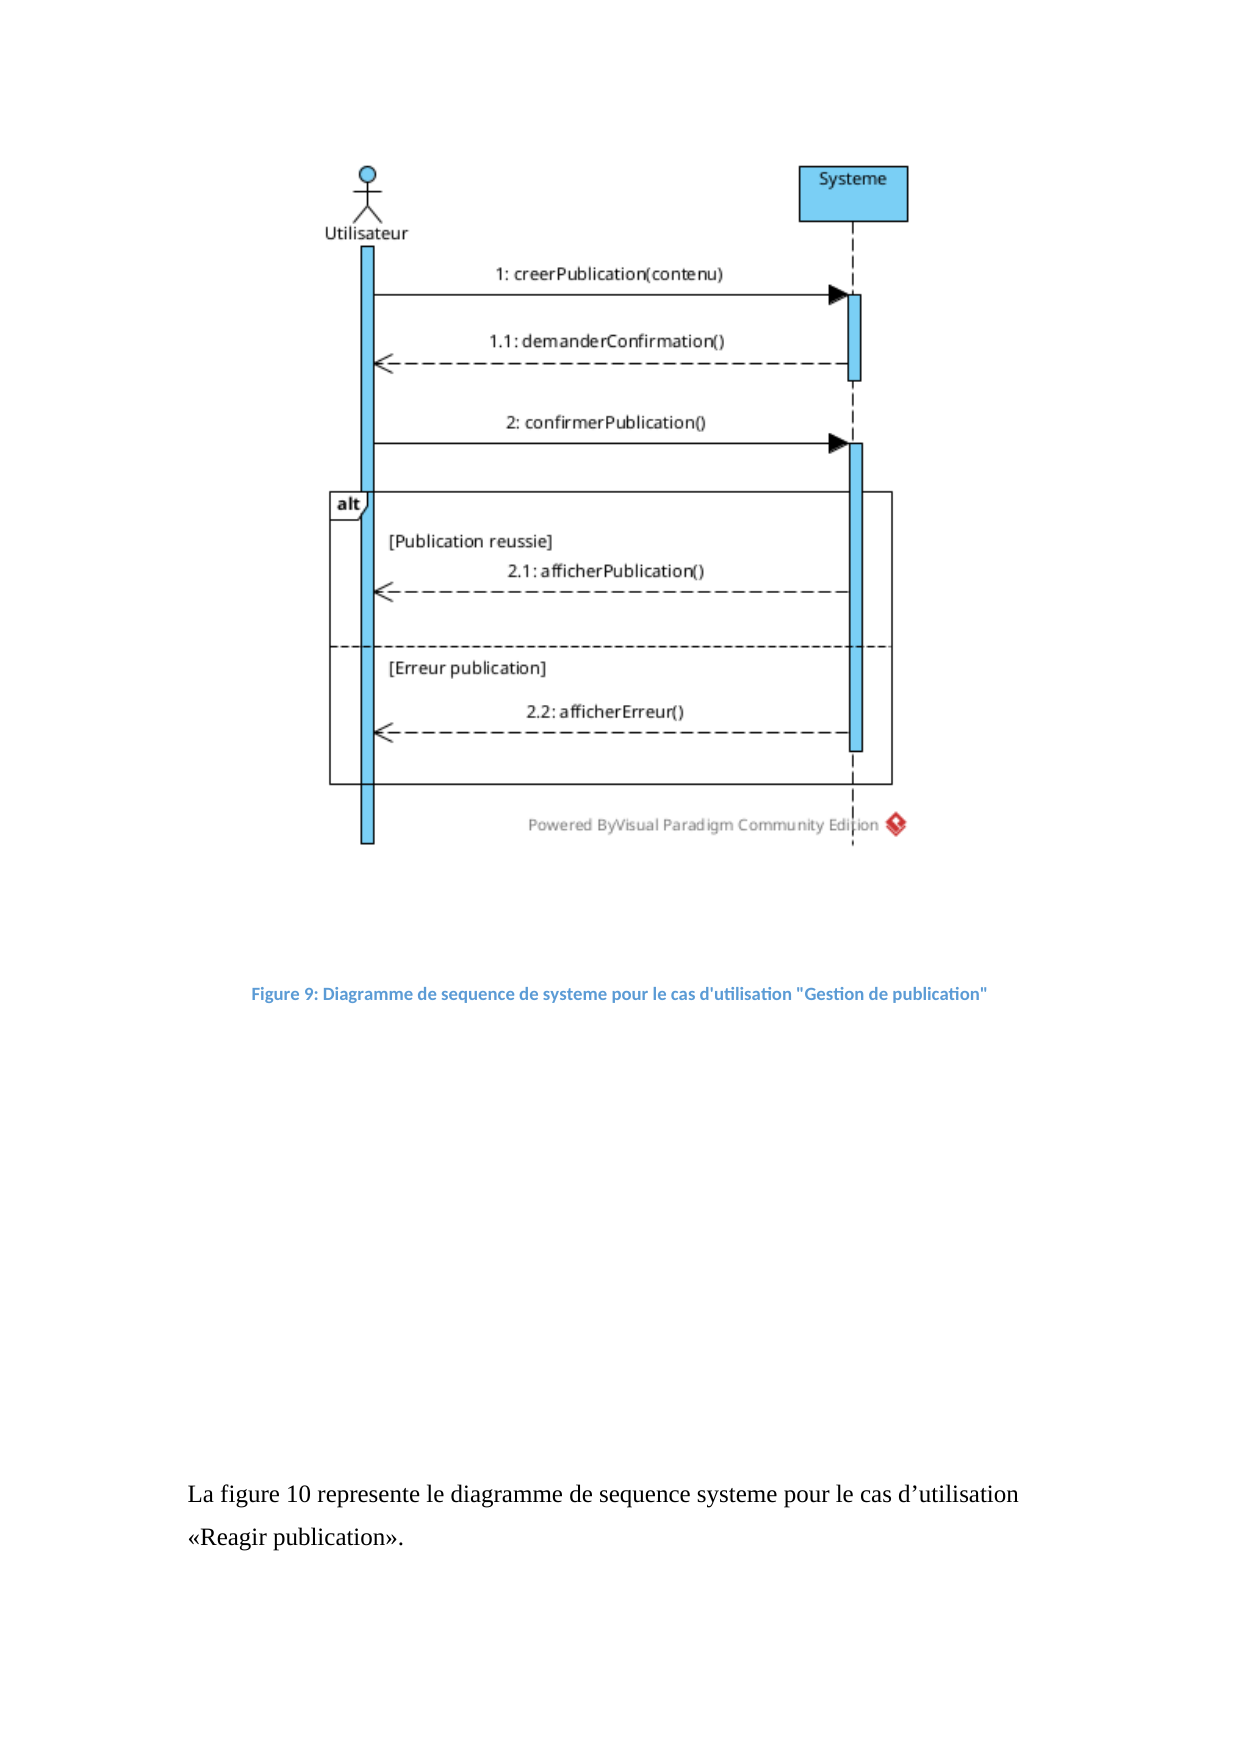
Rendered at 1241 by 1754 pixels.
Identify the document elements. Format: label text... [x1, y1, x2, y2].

picture [306, 163, 912, 848]
text Figure 9: Diagramme de sequence de systeme pour le cas d'utilisation "Gestion de publication" [187, 982, 1053, 1005]
text La figure 10 represente le diagramme de sequence systeme pour le cas d’utilisation «Reagir publication». [187, 1479, 1053, 1551]
